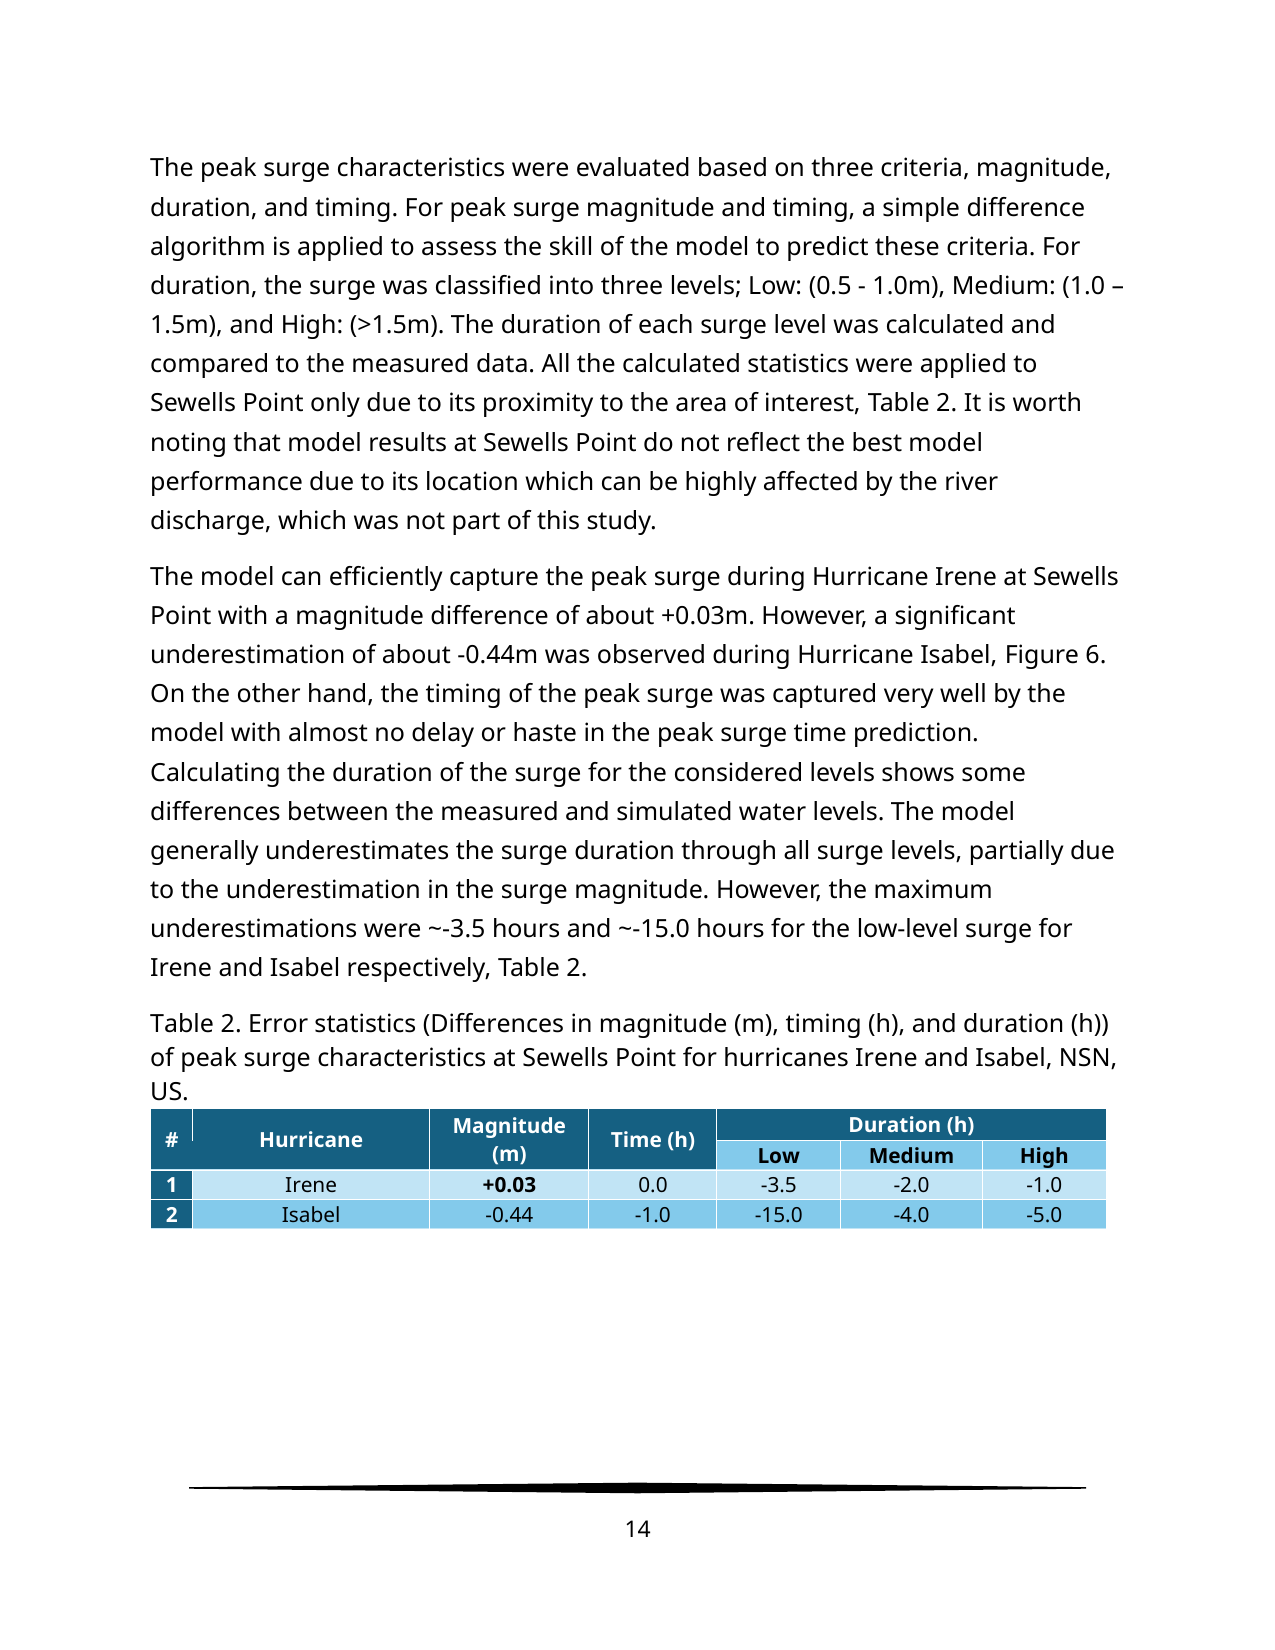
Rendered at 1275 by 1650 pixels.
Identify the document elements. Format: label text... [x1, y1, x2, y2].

table_header Duration (h) [717, 1109, 1106, 1140]
list The model can efficiently capture the peak surge during Hurricane Irene at Sewells Point with a magnitude difference of about +0.03m. However, a significant underestimation of about -0.44m was observed during Hurricane Isabel, Figure 6. On the other hand, the timing of the peak surge was captured very well by the model with almost no delay or haste in the peak surge time prediction. [150, 558, 1125, 749]
table_cell 1 [151, 1171, 192, 1199]
text The peak surge characteristics were evaluated based on three criteria, magnitude, duration, and timing. For peak surge magnitude and timing, a simple difference algorithm is applied to assess the skill of the model to predict these criteria. For duration, the surge was classified into three levels; Low: (0.5 - 1.0m), Medium: (1.0 – 1.5m), and High: (>1.5m). The duration of each surge level was calculated and compared to the measured data. All the calculated statistics were applied to Sewells Point only due to its proximity to the area of interest, Table 2. It is worth noting that model results at Sewells Point do not reflect the best model performance due to its location which can be highly affected by the river discharge, which was not part of this study. [150, 150, 1125, 537]
table_cell -0.44 [430, 1200, 588, 1228]
table_cell -4.0 [841, 1200, 982, 1228]
table_cell -1.0 [983, 1171, 1106, 1199]
table_cell High [983, 1141, 1106, 1169]
table_cell 0.0 [589, 1171, 716, 1199]
table_cell +0.03 [430, 1171, 588, 1199]
table_cell Medium [841, 1141, 982, 1169]
table_cell -5.0 [983, 1200, 1106, 1228]
table_cell Isabel [193, 1200, 429, 1228]
table_cell Low [717, 1141, 840, 1169]
table_header Time (h) [589, 1109, 716, 1169]
table_cell Irene [193, 1171, 429, 1199]
table_header # [151, 1109, 192, 1169]
table_cell -3.5 [717, 1171, 840, 1199]
text Table 2. Error statistics (Differences in magnitude (m), timing (h), and duration (h)) of peak surge characteristics at Sewells Point for hurricanes Irene and Isabel, NSN, US. [150, 1006, 1125, 1108]
table_cell -2.0 [841, 1171, 982, 1199]
list Calculating the duration of the surge for the considered levels shows some differences between the measured and simulated water levels. The model generally underestimates the surge duration through all surge levels, partially due to the underestimation in the surge magnitude. However, the maximum underestimations were ~-3.5 hours and ~-15.0 hours for the low-level surge for Irene and Isabel respectively, Table 2. [150, 754, 1125, 984]
table_cell 2 [151, 1200, 192, 1228]
table_cell -1.0 [589, 1200, 716, 1228]
table_cell -15.0 [717, 1200, 840, 1228]
table_header Magnitude (m) [430, 1109, 588, 1169]
table_header Hurricane [192, 1109, 429, 1169]
